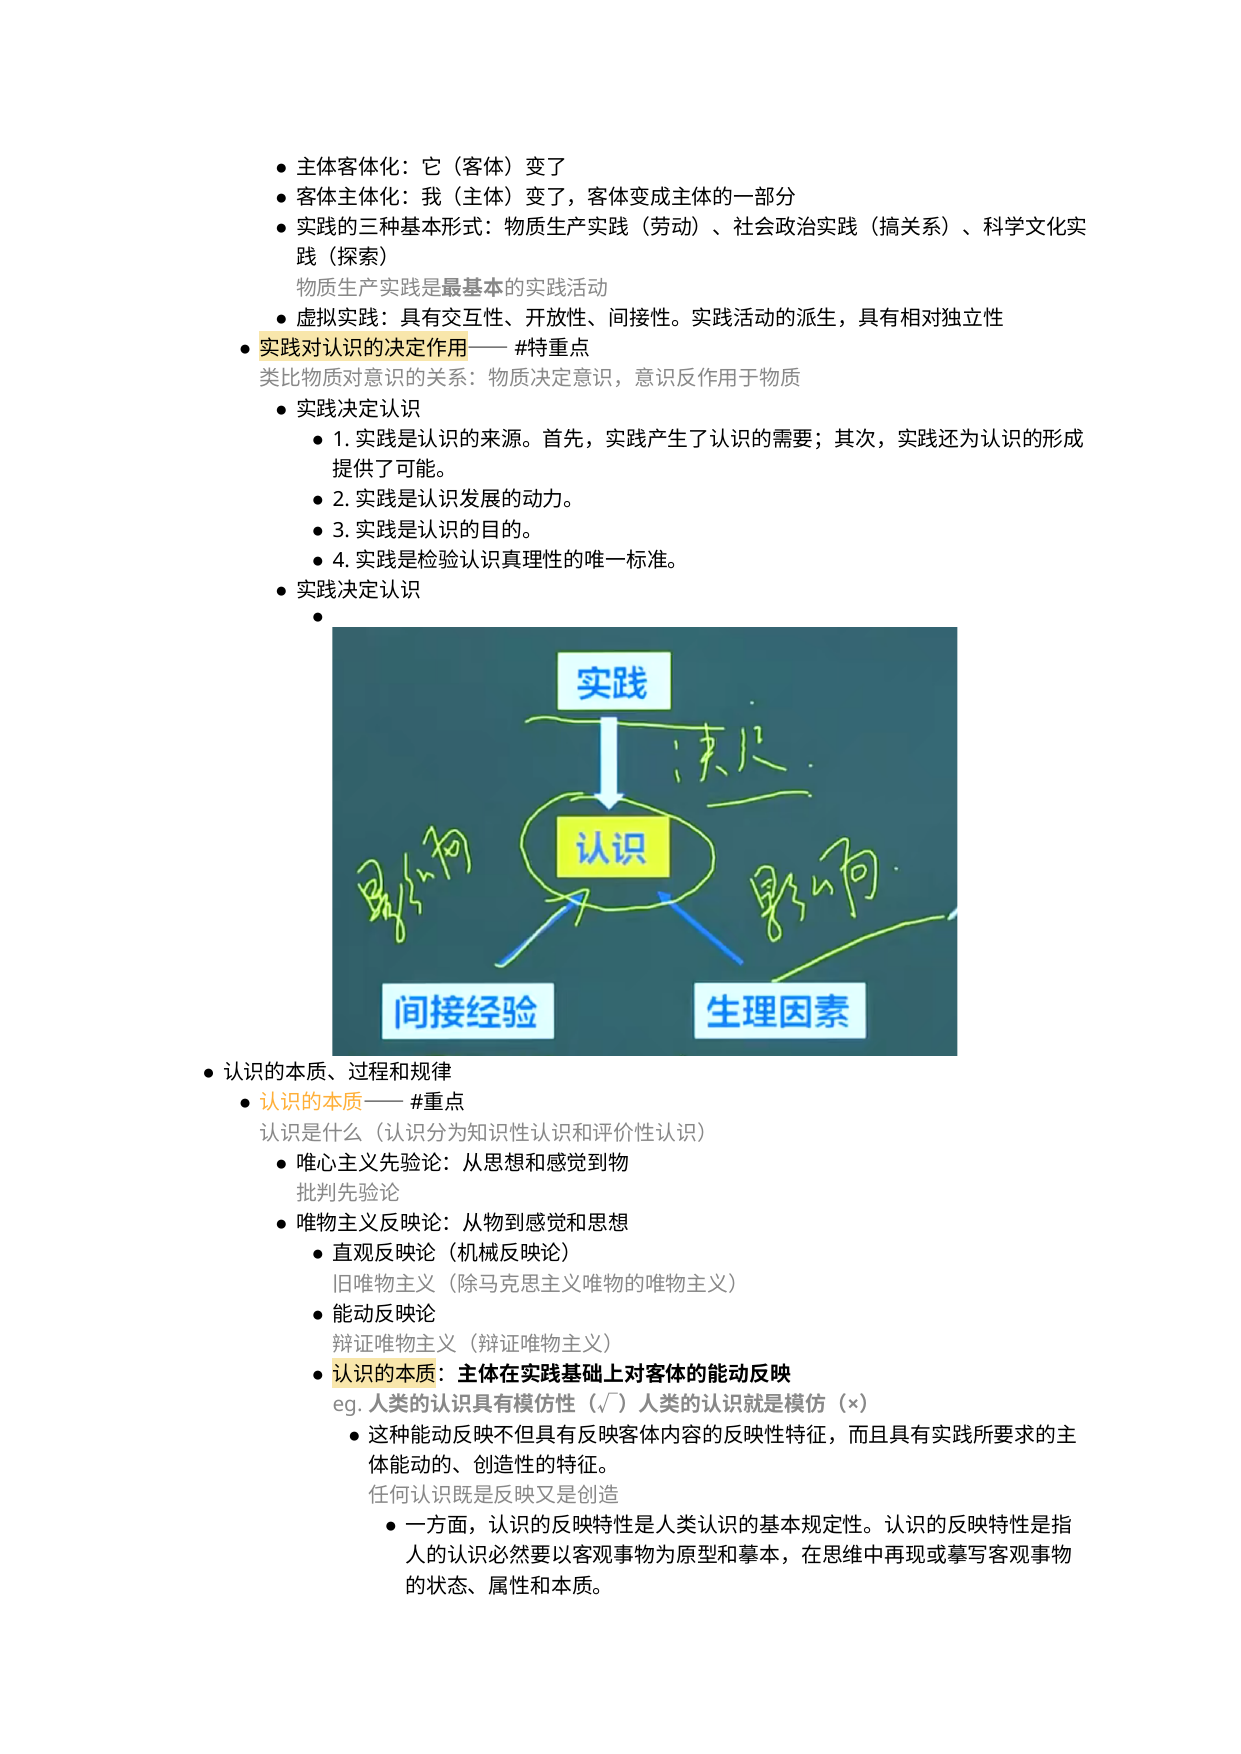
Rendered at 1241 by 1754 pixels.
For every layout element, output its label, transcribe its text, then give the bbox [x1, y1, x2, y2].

text 辩证唯物主义（辩证唯物主义） [332, 1327, 1090, 1357]
list 实践决定认识 [275, 573, 1090, 604]
text 类比物质对意识的关系：物质决定意识，意识反作用于物质 [259, 362, 1090, 392]
list 一方面，认识的反映特性是人类认识的基本规定性。认识的反映特性是指人的认识必然要以客观事物为原型和摹本，在思维中再现或摹写客观事物的状态、属性和本质。 [384, 1508, 1090, 1599]
text 任何认识既是反映又是创造 [369, 1478, 1090, 1508]
list 3. 实践是认识的目的。 [311, 513, 1090, 543]
list 实践决定认识 [275, 392, 1090, 422]
text eg. 人类的认识具有模仿性（√）人类的认识就是模仿（×） [332, 1388, 1090, 1418]
list 认识的本质：主体在实践基础上对客体的能动反映 [311, 1357, 1090, 1388]
list 1. 实践是认识的来源。首先，实践产生了认识的需要；其次，实践还为认识的形成提供了可能。 [311, 422, 1090, 482]
text 认识是什么（认识分为知识性认识和评价性认识） [259, 1116, 1090, 1146]
list 主体客体化：它（客体）变了 [275, 150, 1090, 180]
list 虚拟实践：具有交互性、开放性、间接性。实践活动的派生，具有相对独立性 [275, 301, 1090, 331]
list 这种能动反映不但具有反映客体内容的反映性特征，而且具有实践所要求的主体能动的、创造性的特征。 [348, 1418, 1090, 1478]
list 实践对认识的决定作用—— #特重点 [238, 331, 1090, 362]
text 旧唯物主义（除马克思主义唯物的唯物主义） [332, 1267, 1090, 1297]
list 能动反映论 [311, 1297, 1090, 1327]
list 4. 实践是检验认识真理性的唯一标准。 [311, 543, 1090, 573]
text 批判先验论 [296, 1176, 1090, 1206]
list 唯心主义先验论：从思想和感觉到物 [275, 1146, 1090, 1176]
list 认识的本质、过程和规律 [202, 1055, 1090, 1085]
text 物质生产实践是最基本的实践活动 [296, 271, 1090, 301]
list 2. 实践是认识发展的动力。 [311, 482, 1090, 513]
list 客体主体化：我（主体）变了，客体变成主体的一部分 [275, 180, 1090, 210]
list 唯物主义反映论：从物到感觉和思想 [275, 1206, 1090, 1237]
list 直观反映论（机械反映论） [311, 1237, 1090, 1267]
list 实践的三种基本形式：物质生产实践（劳动）、社会政治实践（搞关系）、科学文化实践（探索） [275, 210, 1090, 271]
list 认识的本质—— #重点 [238, 1085, 1090, 1116]
picture [332, 627, 958, 1056]
